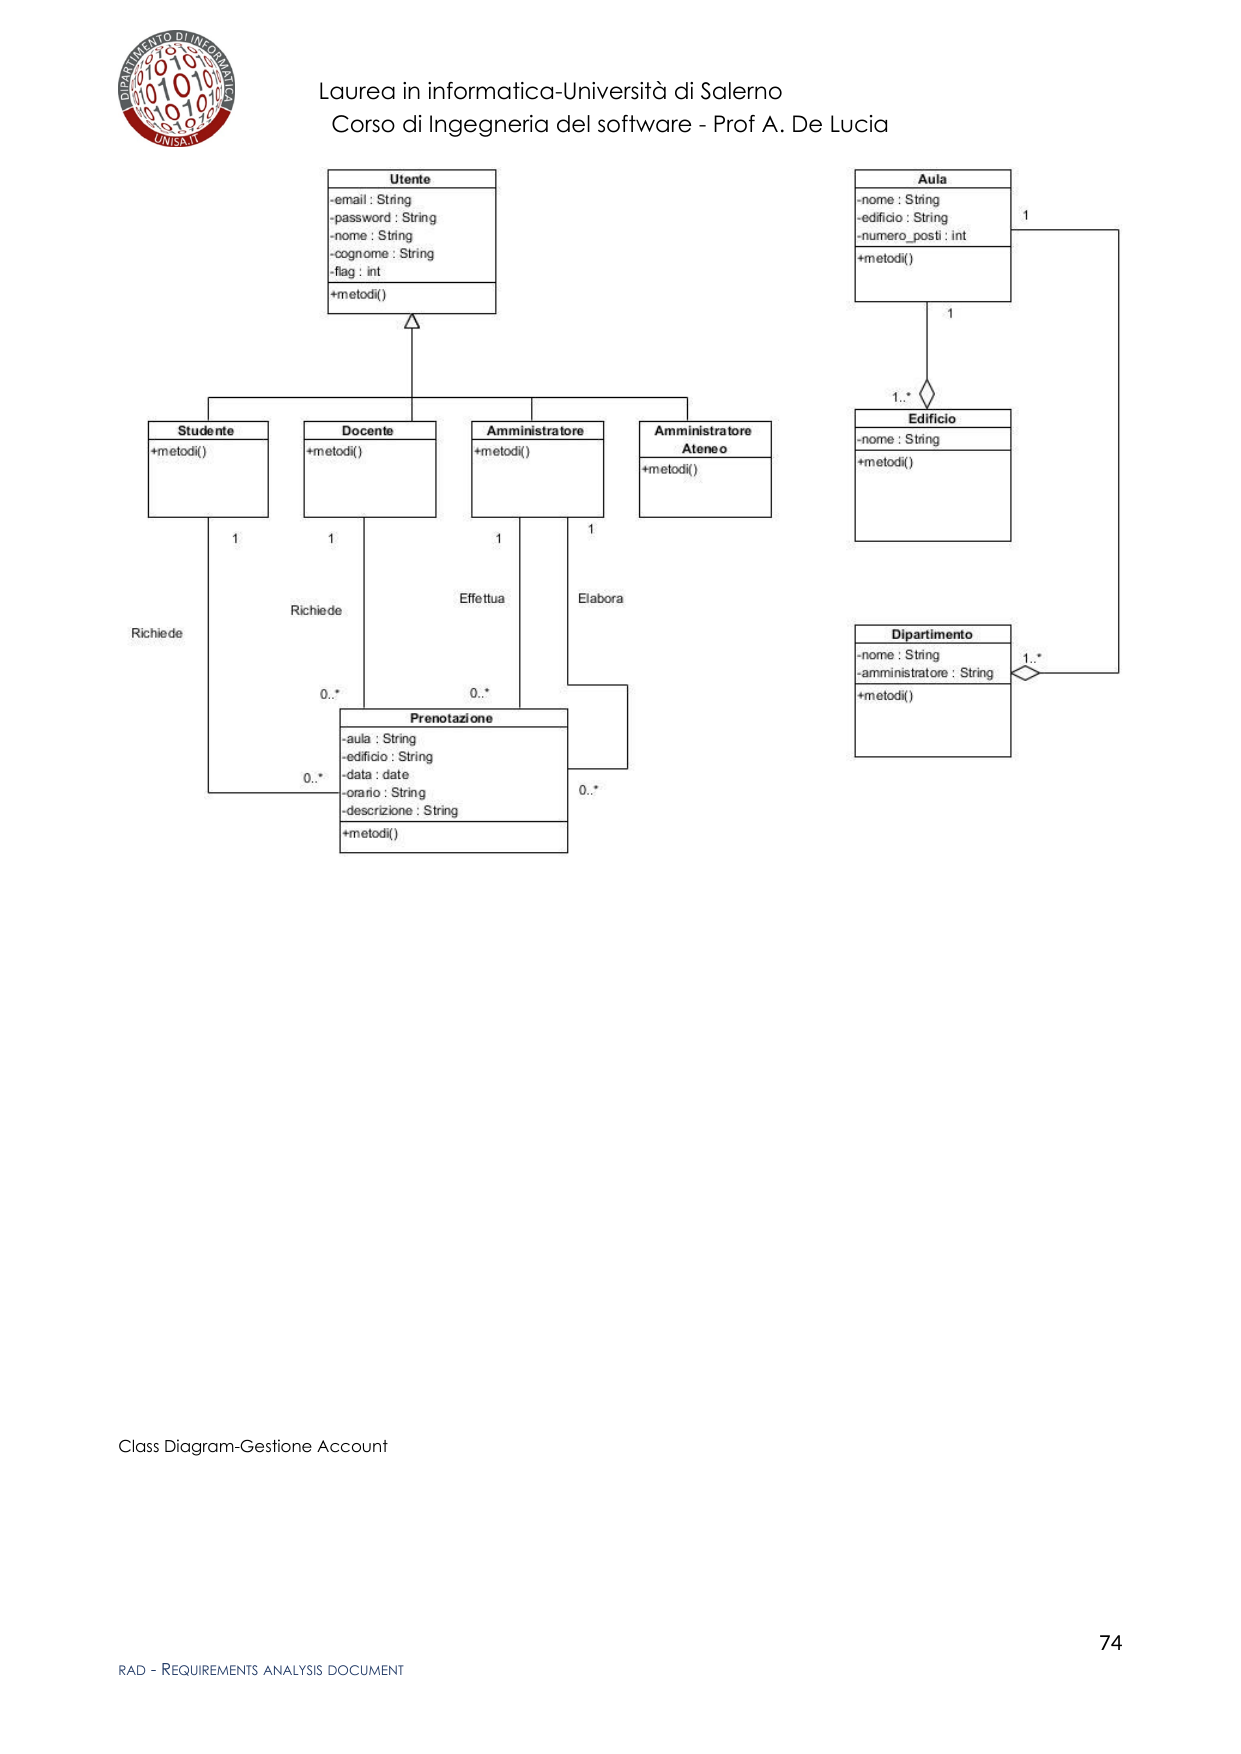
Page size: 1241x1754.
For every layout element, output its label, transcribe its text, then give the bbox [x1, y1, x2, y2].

picture [118, 30, 235, 147]
text Class Diagram-Gestione Account [118, 1433, 1122, 1457]
picture [118, 167, 1123, 857]
